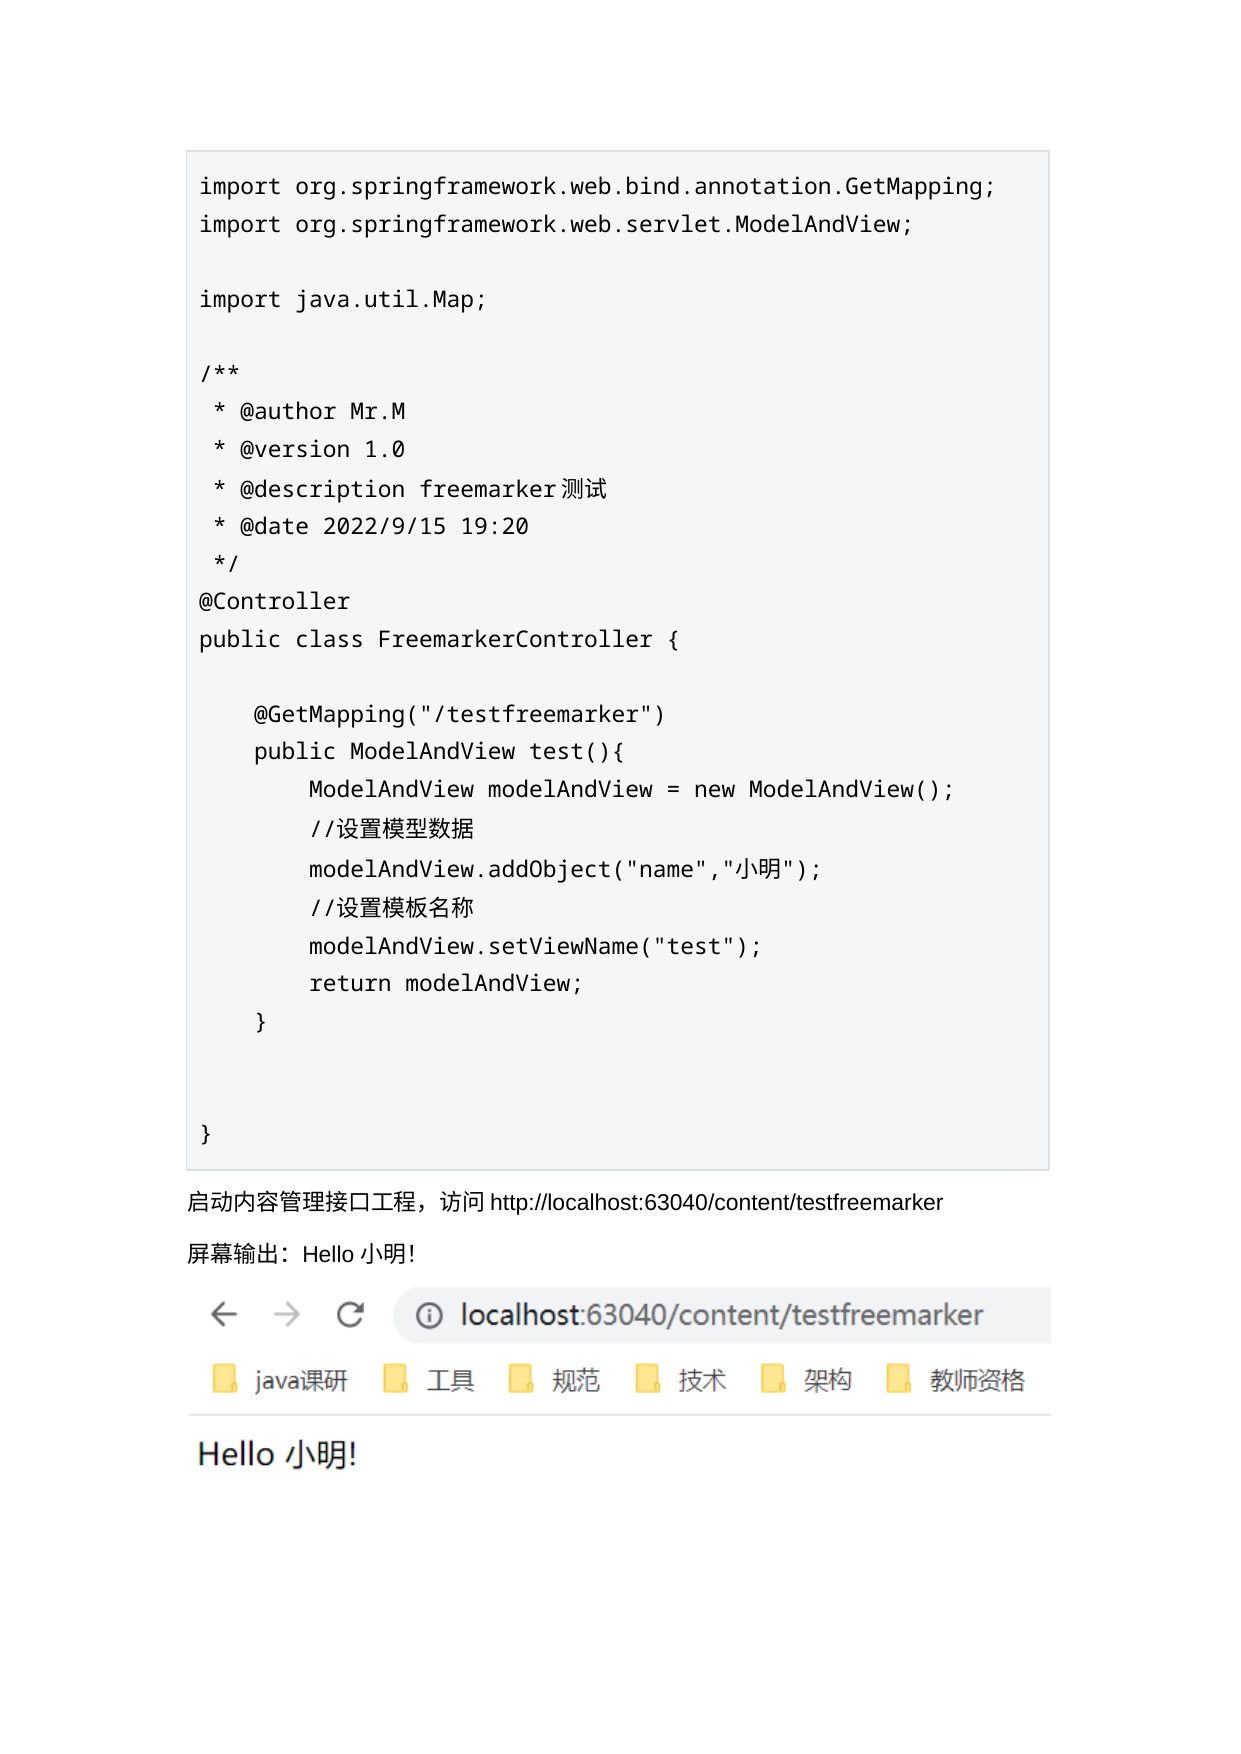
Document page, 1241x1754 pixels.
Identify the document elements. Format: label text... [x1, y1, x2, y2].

text 启动内容管理接口工程，访问http://localhost:63040/content/testfreemarker [187, 1183, 1053, 1217]
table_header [187, 152, 1048, 1169]
picture [188, 1287, 1052, 1556]
text 屏幕输出：Hello 小明！ [187, 1236, 1053, 1269]
